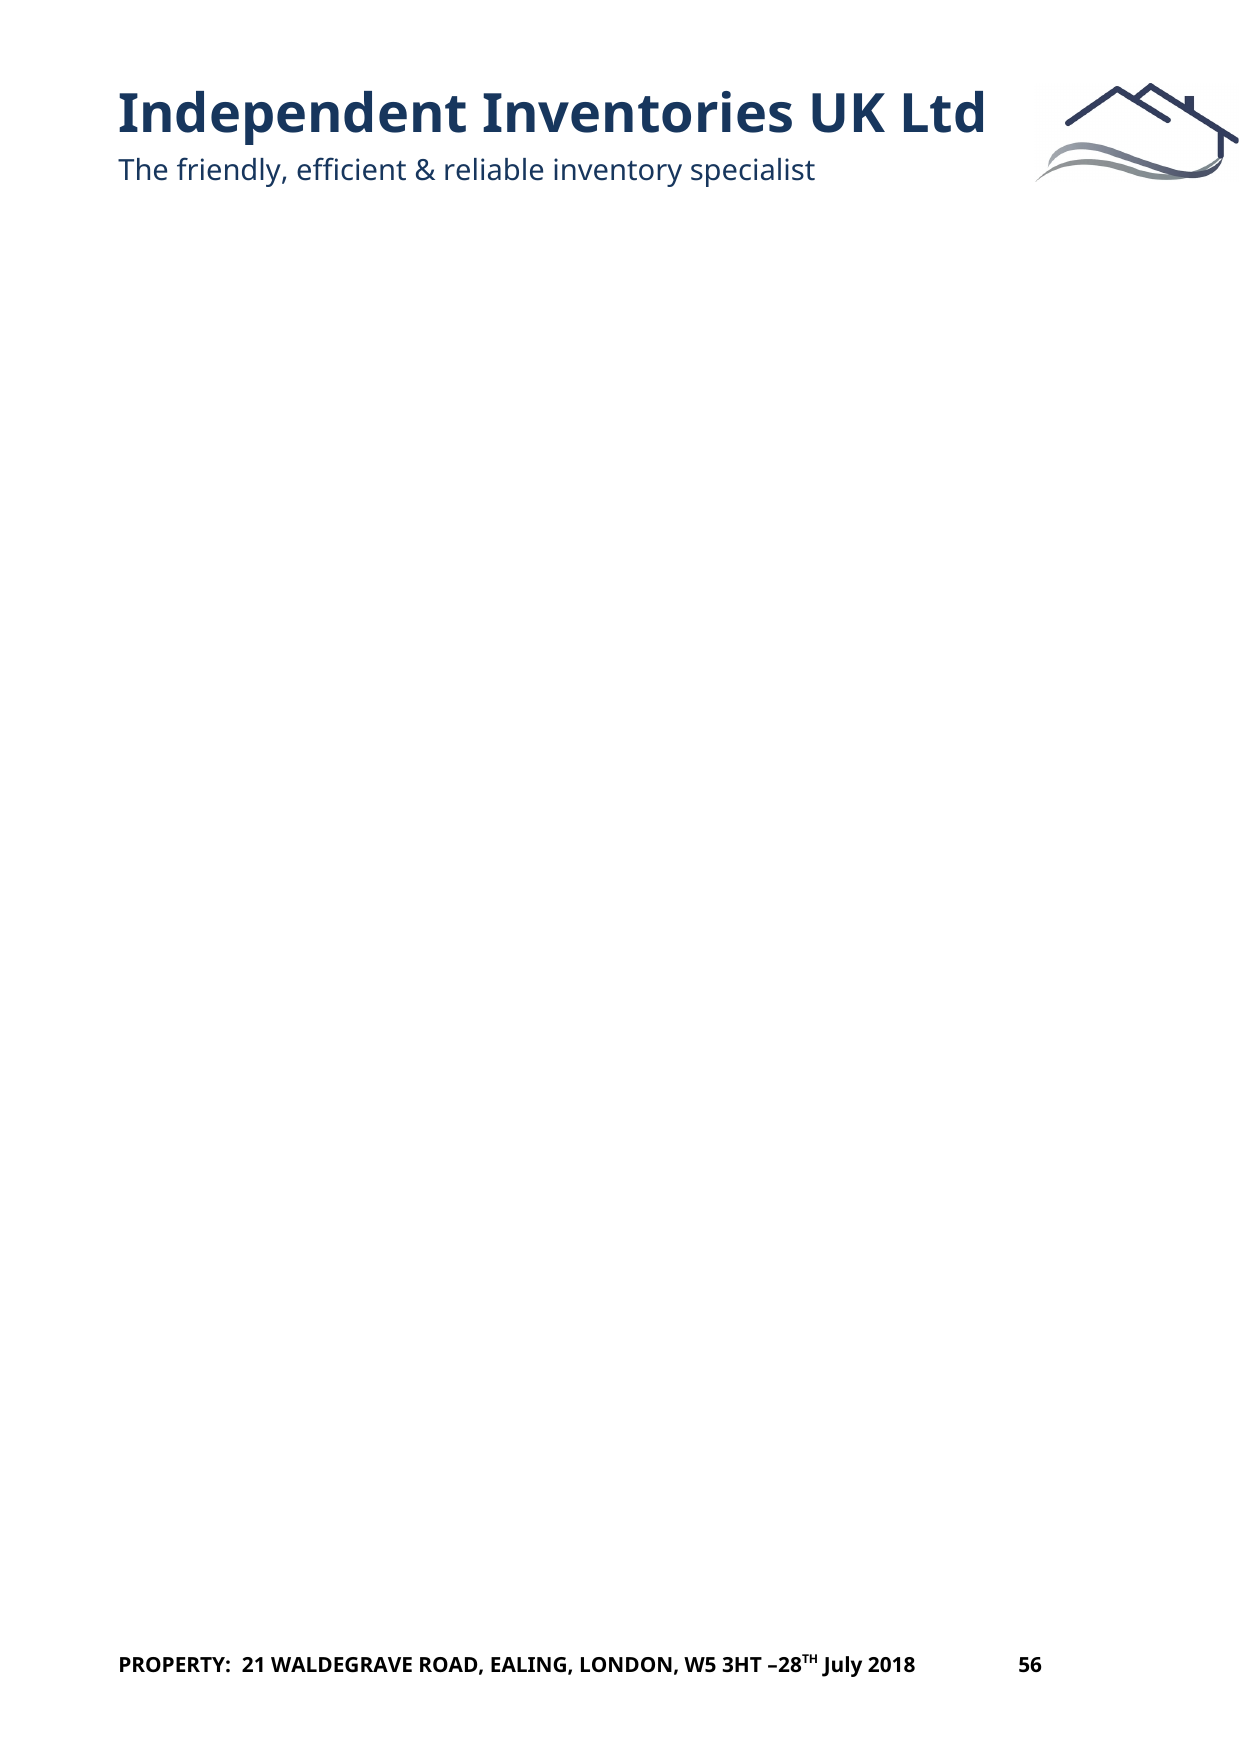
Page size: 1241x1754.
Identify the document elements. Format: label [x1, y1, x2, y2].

picture [1034, 83, 1239, 181]
